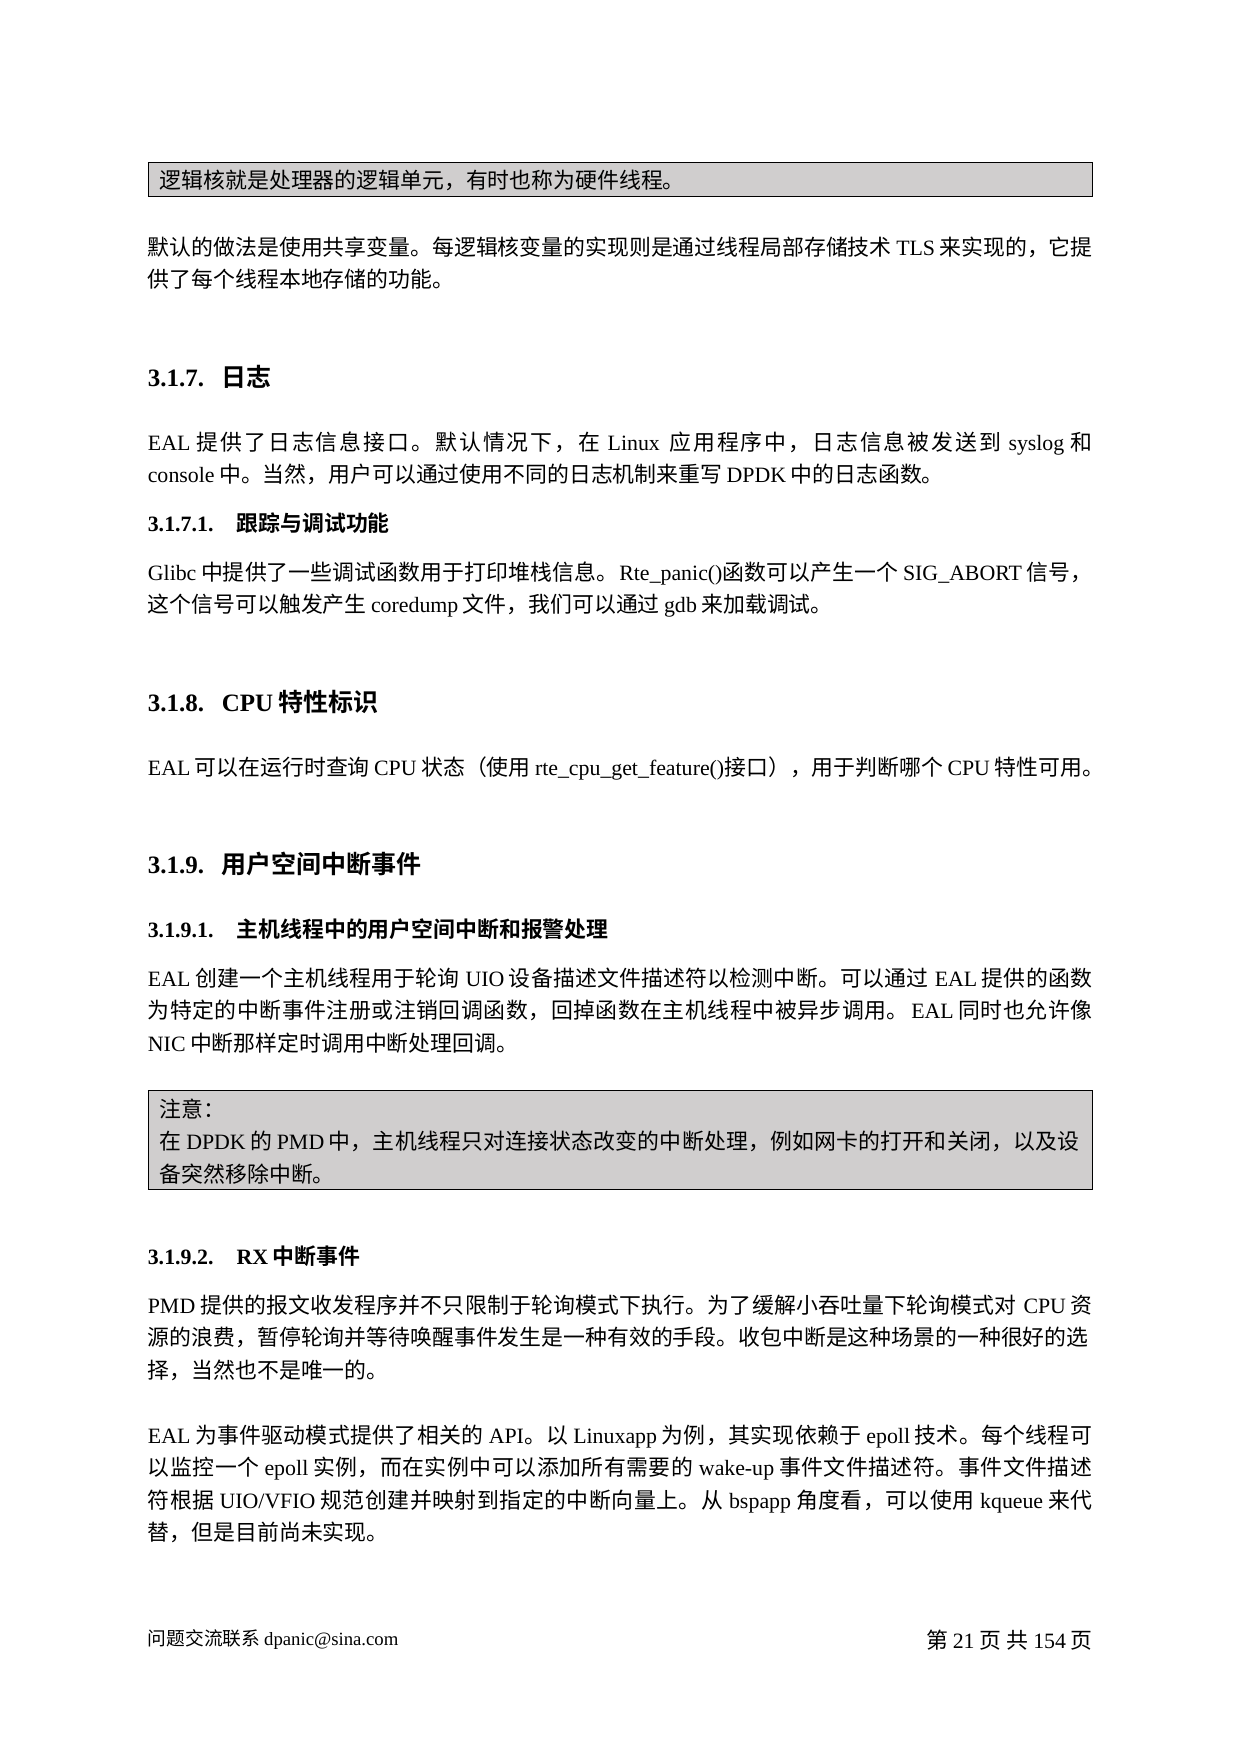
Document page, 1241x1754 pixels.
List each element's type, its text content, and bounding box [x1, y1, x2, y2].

text EAL为事件驱动模式提供了相关的API。以Linuxapp为例，其实现依赖于epoll技术。每个线程可以监控一个epoll实例，而在实例中可以添加所有需要的wake-up事件文件描述符。事件文件描述符根据UIO/VFIO规范创建并映射到指定的中断向量上。从bspapp角度看，可以使用kqueue来代替，但是目前尚未实现。 [148, 1417, 1092, 1547]
text PMD提供的报文收发程序并不只限制于轮询模式下执行。为了缓解小吞吐量下轮询模式对CPU资源的浪费，暂停轮询并等待唤醒事件发生是一种有效的手段。收包中断是这种场景的一种很好的选择，当然也不是唯一的。 [148, 1287, 1092, 1385]
subtitle 主机线程中的用户空间中断和报警处理 [148, 912, 1092, 944]
subtitle CPU特性标识 [148, 668, 1092, 733]
text Glibc中提供了一些调试函数用于打印堆栈信息。Rte_panic()函数可以产生一个SIG_ABORT信号，这个信号可以触发产生coredump文件，我们可以通过gdb来加载调试。 [148, 554, 1092, 619]
subtitle 跟踪与调试功能 [148, 505, 1092, 538]
text EAL可以在运行时查询CPU状态（使用rte_cpu_get_feature()接口），用于判断哪个CPU特性可用。 [148, 749, 1092, 782]
text 默认的做法是使用共享变量。每逻辑核变量的实现则是通过线程局部存储技术TLS来实现的，它提供了每个线程本地存储的功能。 [148, 229, 1092, 294]
table_header 注意： 在DPDK的PMD中，主机线程只对连接状态改变的中断处理，例如网卡的打开和关闭，以及设备突然移除中断。 [149, 1091, 1092, 1189]
text EAL创建一个主机线程用于轮询UIO设备描述文件描述符以检测中断。可以通过EAL提供的函数为特定的中断事件注册或注销回调函数，回掉函数在主机线程中被异步调用。EAL同时也允许像NIC中断那样定时调用中断处理回调。 [148, 960, 1092, 1058]
subtitle RX中断事件 [148, 1239, 1092, 1271]
text EAL提供了日志信息接口。默认情况下，在Linux 应用程序中，日志信息被发送到syslog和console中。当然，用户可以通过使用不同的日志机制来重写DPDK中的日志函数。 [148, 424, 1092, 489]
subtitle 日志 [148, 343, 1092, 408]
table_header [149, 163, 1092, 196]
subtitle 用户空间中断事件 [148, 830, 1092, 895]
